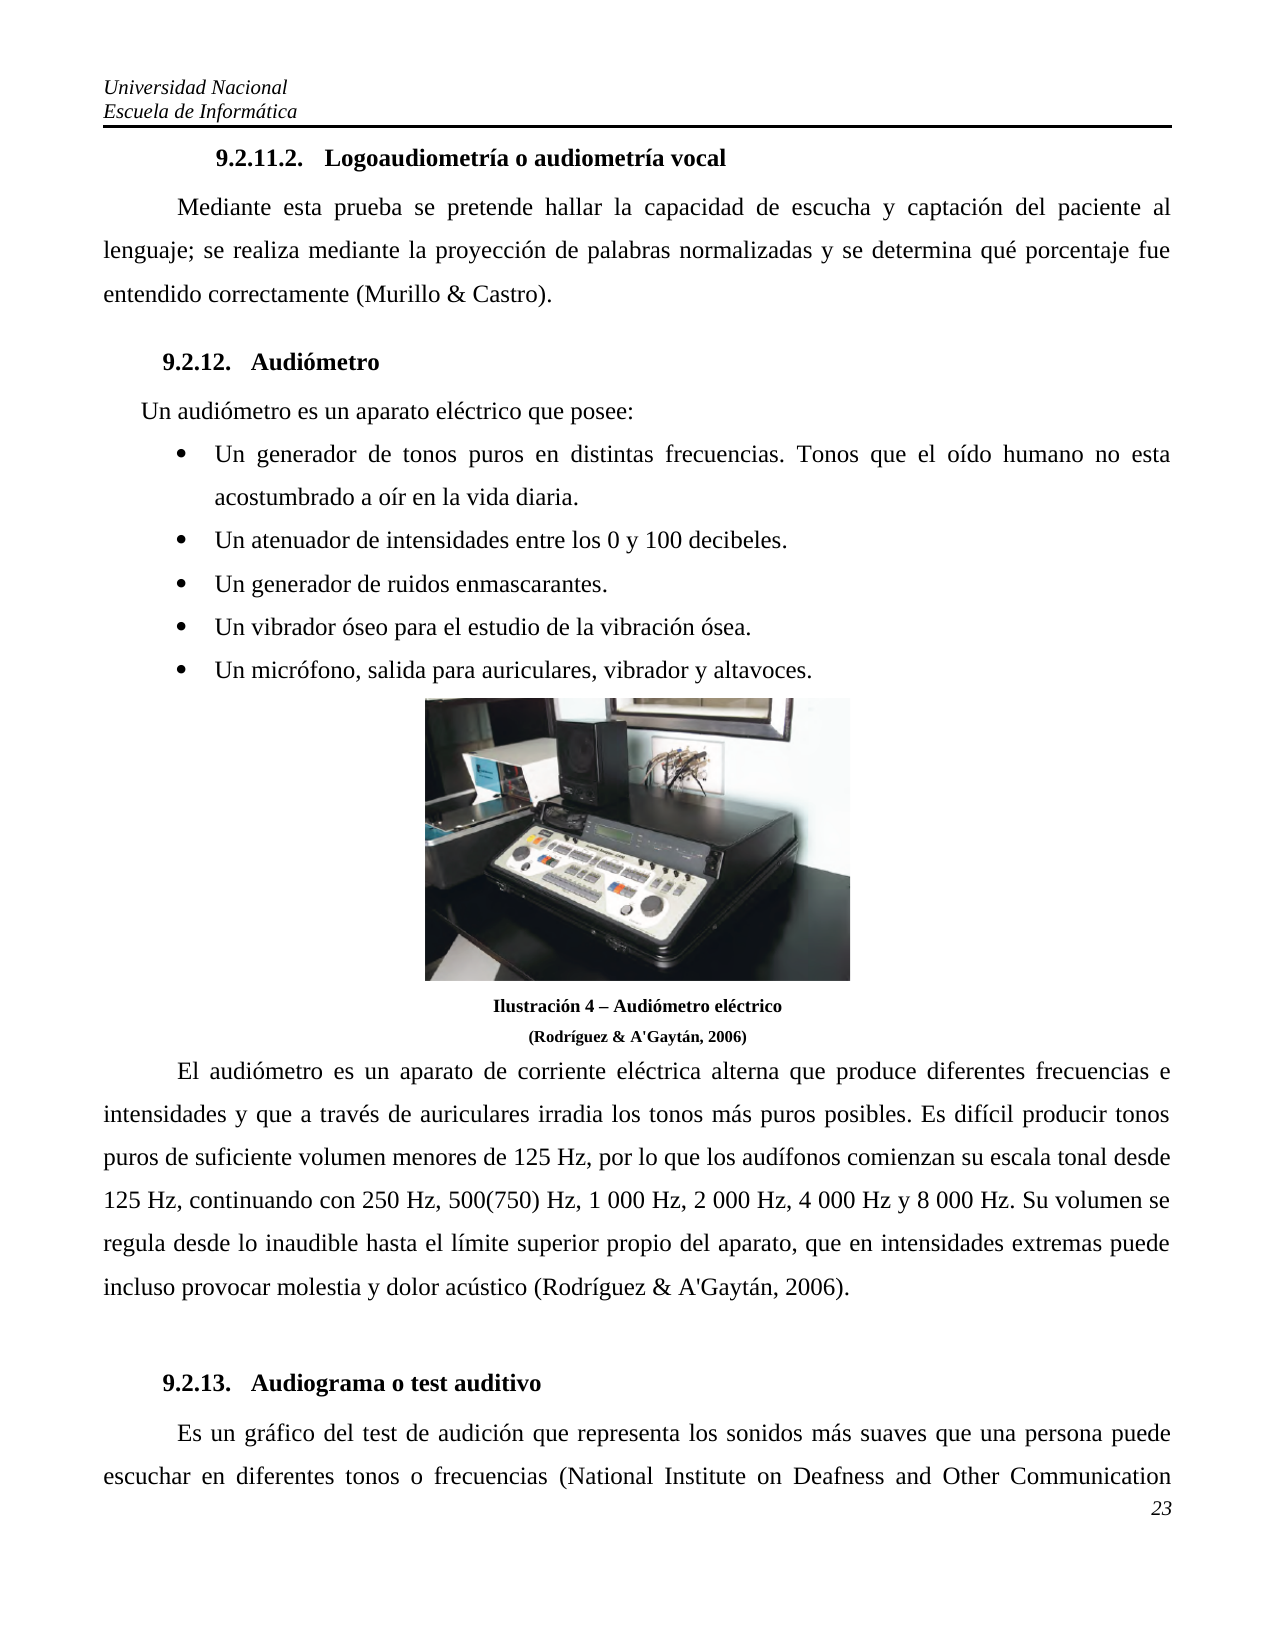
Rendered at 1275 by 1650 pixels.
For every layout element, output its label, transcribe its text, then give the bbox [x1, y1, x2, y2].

list Un micrófono, salida para auriculares, vibrador y altavoces. [177, 655, 1172, 684]
text Ilustración 4 – Audiómetro eléctrico [103, 995, 1172, 1017]
list Un generador de ruidos enmascarantes. [177, 569, 1172, 597]
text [103, 1418, 1172, 1490]
text Audiograma o test auditivo [162, 1368, 1172, 1397]
list Un vibrador óseo para el estudio de la vibración ósea. [177, 612, 1172, 641]
text Un audiómetro es un aparato eléctrico que posee: [103, 396, 1172, 425]
text El audiómetro es un aparato de corriente eléctrica alterna que produce diferentes frecuencias e intensidades y que a través de auriculares irradia los tonos más puros posibles. Es difícil producir tonos puros de suficiente volumen menores de 125 Hz, por lo que los audífonos comienzan su escala tonal desde 125 Hz, continuando con 250 Hz, 500(750) Hz, 1 000 Hz, 2 000 Hz, 4 000 Hz y 8 000 Hz. Su volumen se regula desde lo inaudible hasta el límite superior propio del aparato, que en intensidades extremas puede incluso provocar molestia y dolor acústico . [103, 1056, 1172, 1300]
text Audiómetro [162, 347, 1172, 376]
list Un atenuador de intensidades entre los 0 y 100 decibeles. [177, 526, 1172, 554]
list Un generador de tonos puros en distintas frecuencias. Tonos que el oído humano no esta acostumbrado a oír en la vida diaria. [177, 439, 1172, 511]
list Logoaudiometría o audiometría vocal [216, 143, 1172, 172]
text Mediante esta prueba se pretende hallar la capacidad de escucha y captación del paciente al lenguaje; se realiza mediante la proyección de palabras normalizadas y se determina qué porcentaje fue entendido correctamente . [103, 192, 1172, 307]
